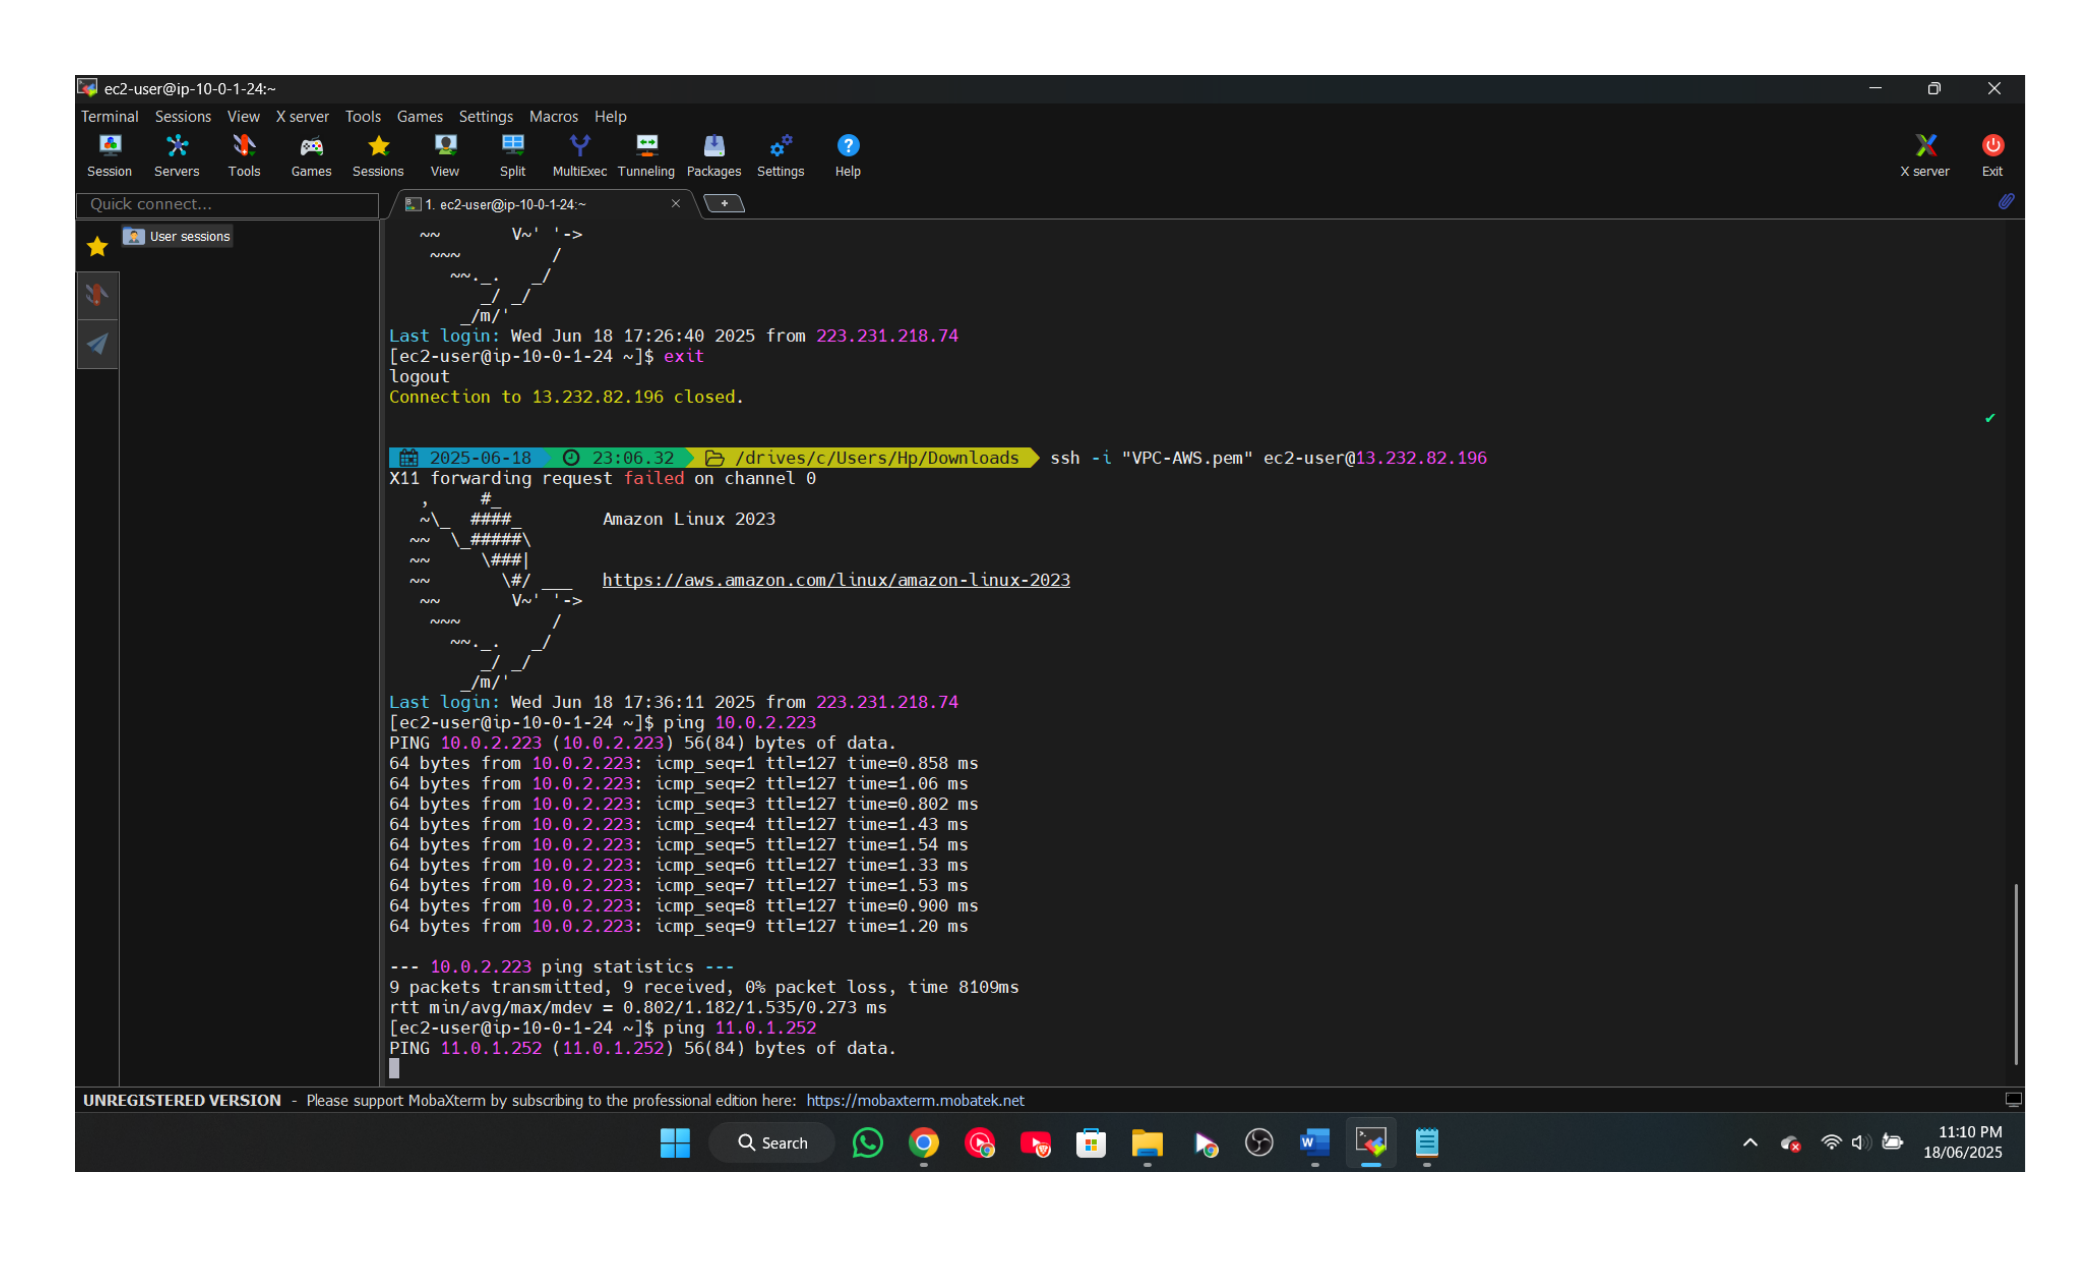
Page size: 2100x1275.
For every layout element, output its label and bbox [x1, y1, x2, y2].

picture [75, 75, 2026, 1172]
